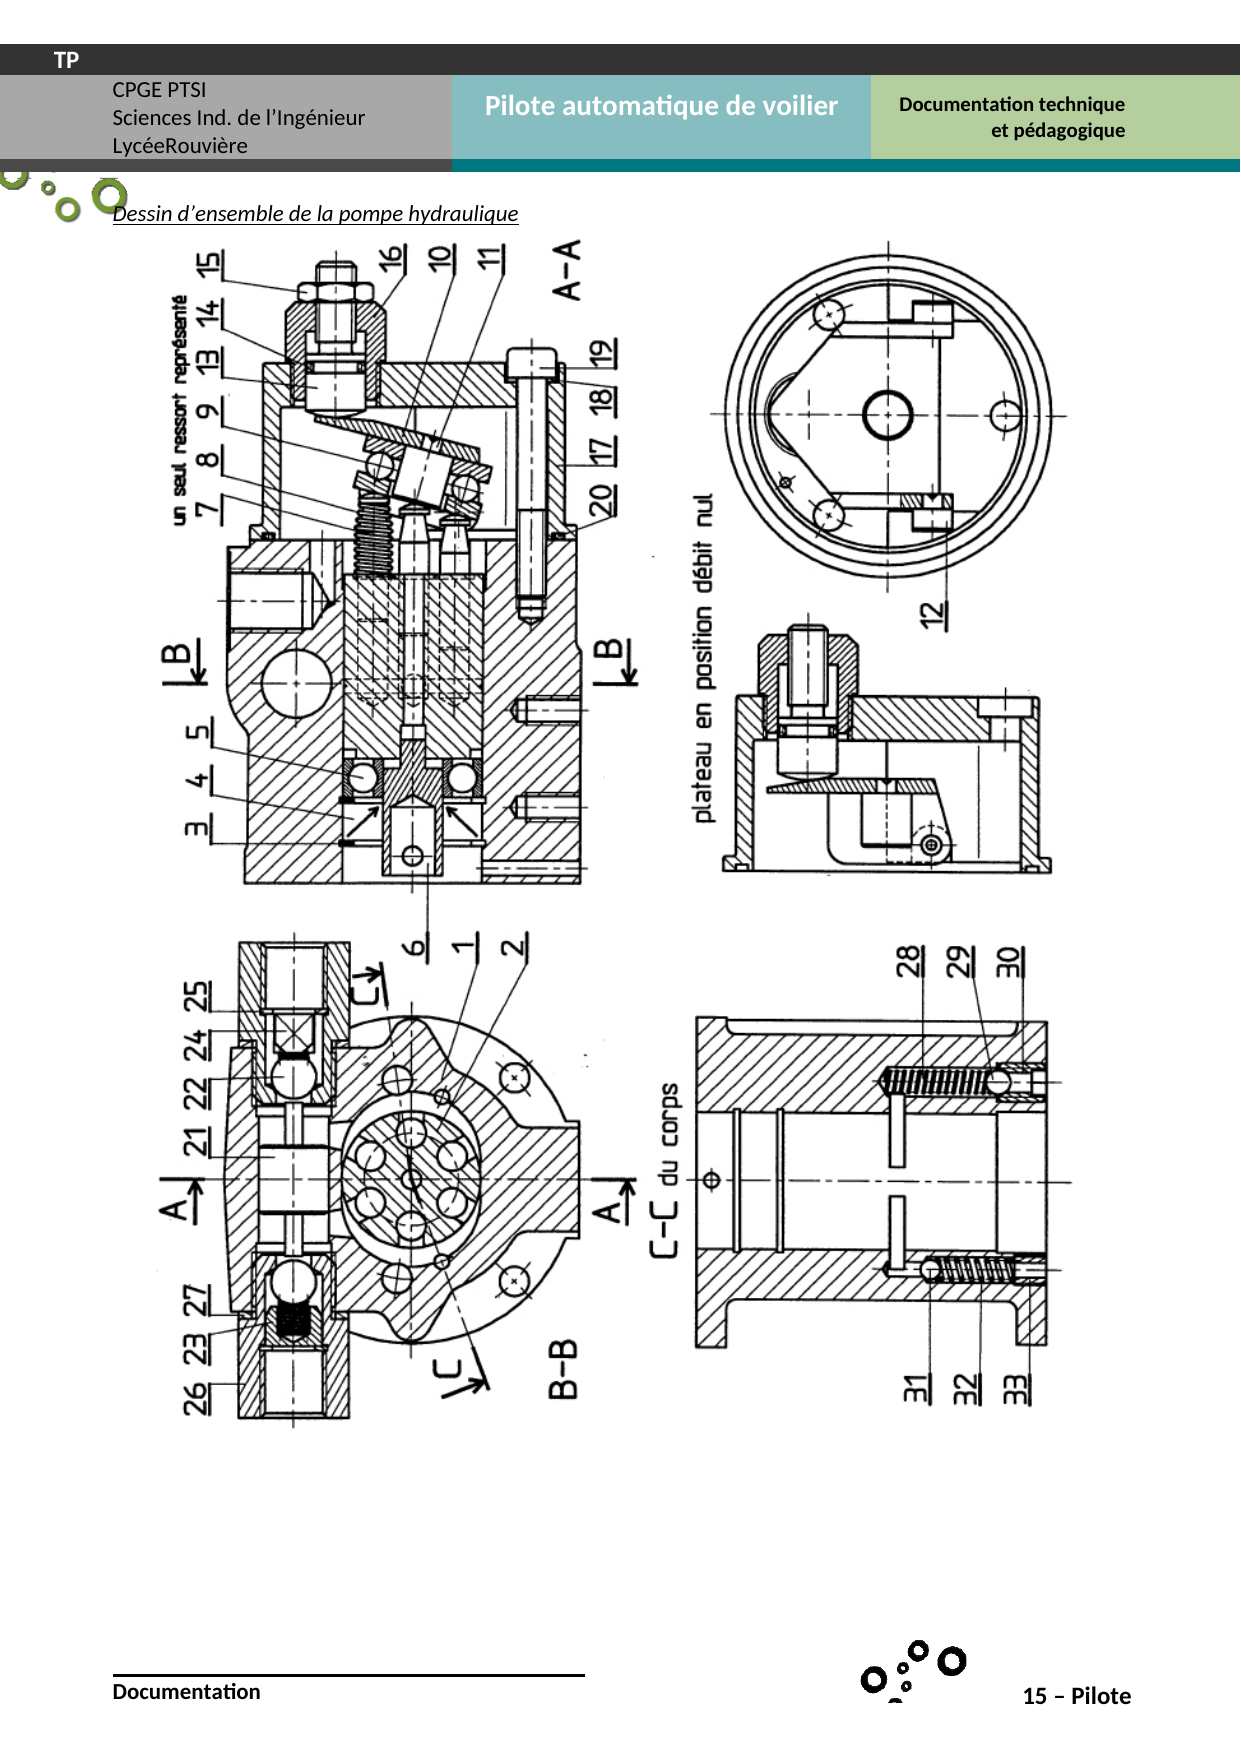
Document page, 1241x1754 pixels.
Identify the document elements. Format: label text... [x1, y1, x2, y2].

picture [147, 227, 1093, 1436]
picture [0, 172, 128, 224]
text Dessin d’ensemble de la pompe hydraulique [112, 199, 1128, 228]
picture [860, 1640, 967, 1703]
